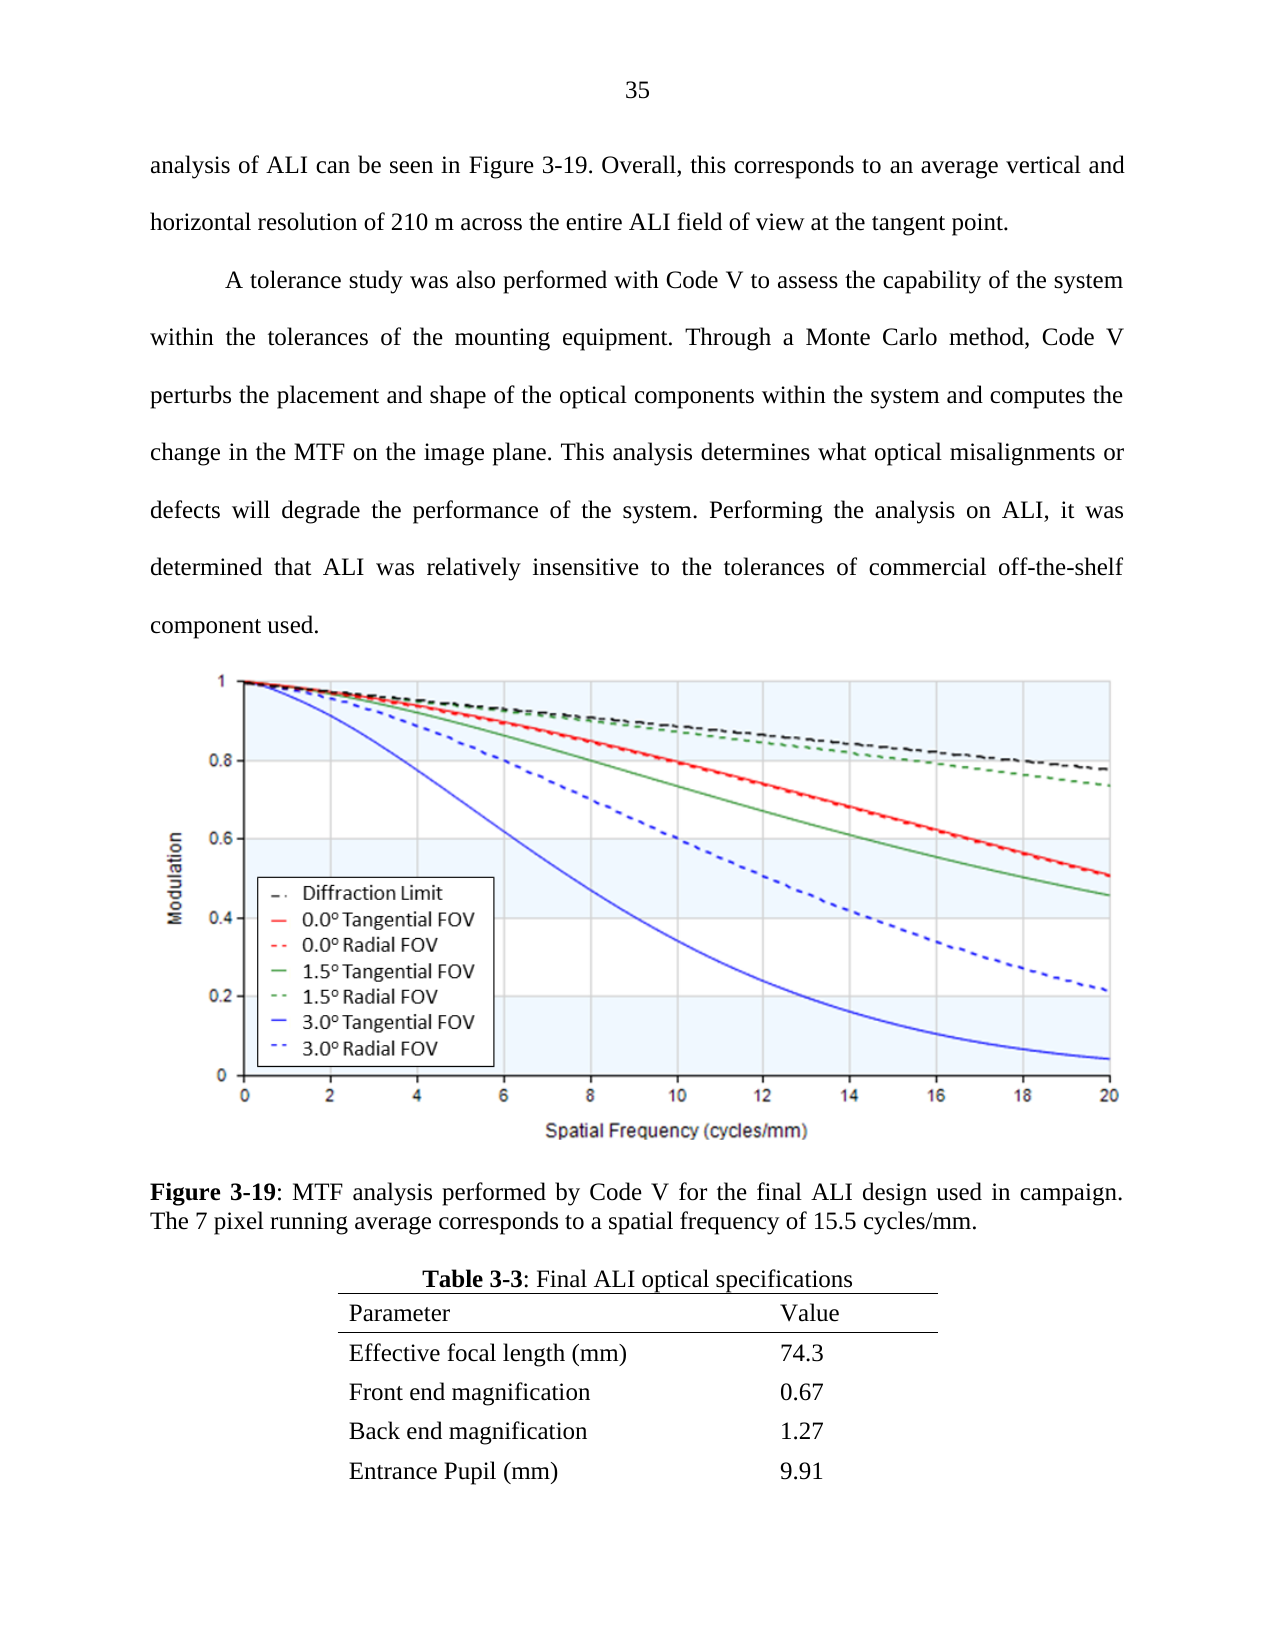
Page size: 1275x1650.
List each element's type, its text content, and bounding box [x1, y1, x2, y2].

text A tolerance study was also performed with Code V to assess the capability of the system within the tolerances of the mounting equipment. Through a Monte Carlo method, Code V perturbs the placement and shape of the optical components within the system and computes the change in the MTF on the image plane. This analysis determines what optical misalignments or defects will degrade the performance of the system. Performing the analysis on ALI, it was determined that ALI was relatively insensitive to the tolerances of commercial off-the-shelf component used. [150, 265, 1125, 639]
picture [150, 667, 1125, 1149]
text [150, 150, 1125, 236]
table_cell 1.27 [769, 1411, 937, 1450]
table_cell Back end magnification [338, 1411, 769, 1450]
table_cell Effective focal length (mm) [338, 1333, 769, 1371]
table_header Parameter [338, 1294, 769, 1332]
table_cell 74.3 [769, 1333, 937, 1371]
table_header Value [769, 1294, 937, 1332]
table_cell 0.67 [769, 1371, 937, 1411]
table_cell Front end magnification [338, 1371, 769, 1411]
text Table 3-3: Final ALI optical specifications [150, 1264, 1125, 1292]
table_cell Entrance Pupil (mm) [338, 1450, 769, 1490]
text Figure 3-19: MTF analysis performed by Code V for the final ALI design used in campaign. The 7 pixel running average corresponds to a spatial frequency of 15.5 cycles/mm. [150, 1177, 1125, 1235]
table_cell 9.91 [769, 1450, 937, 1490]
